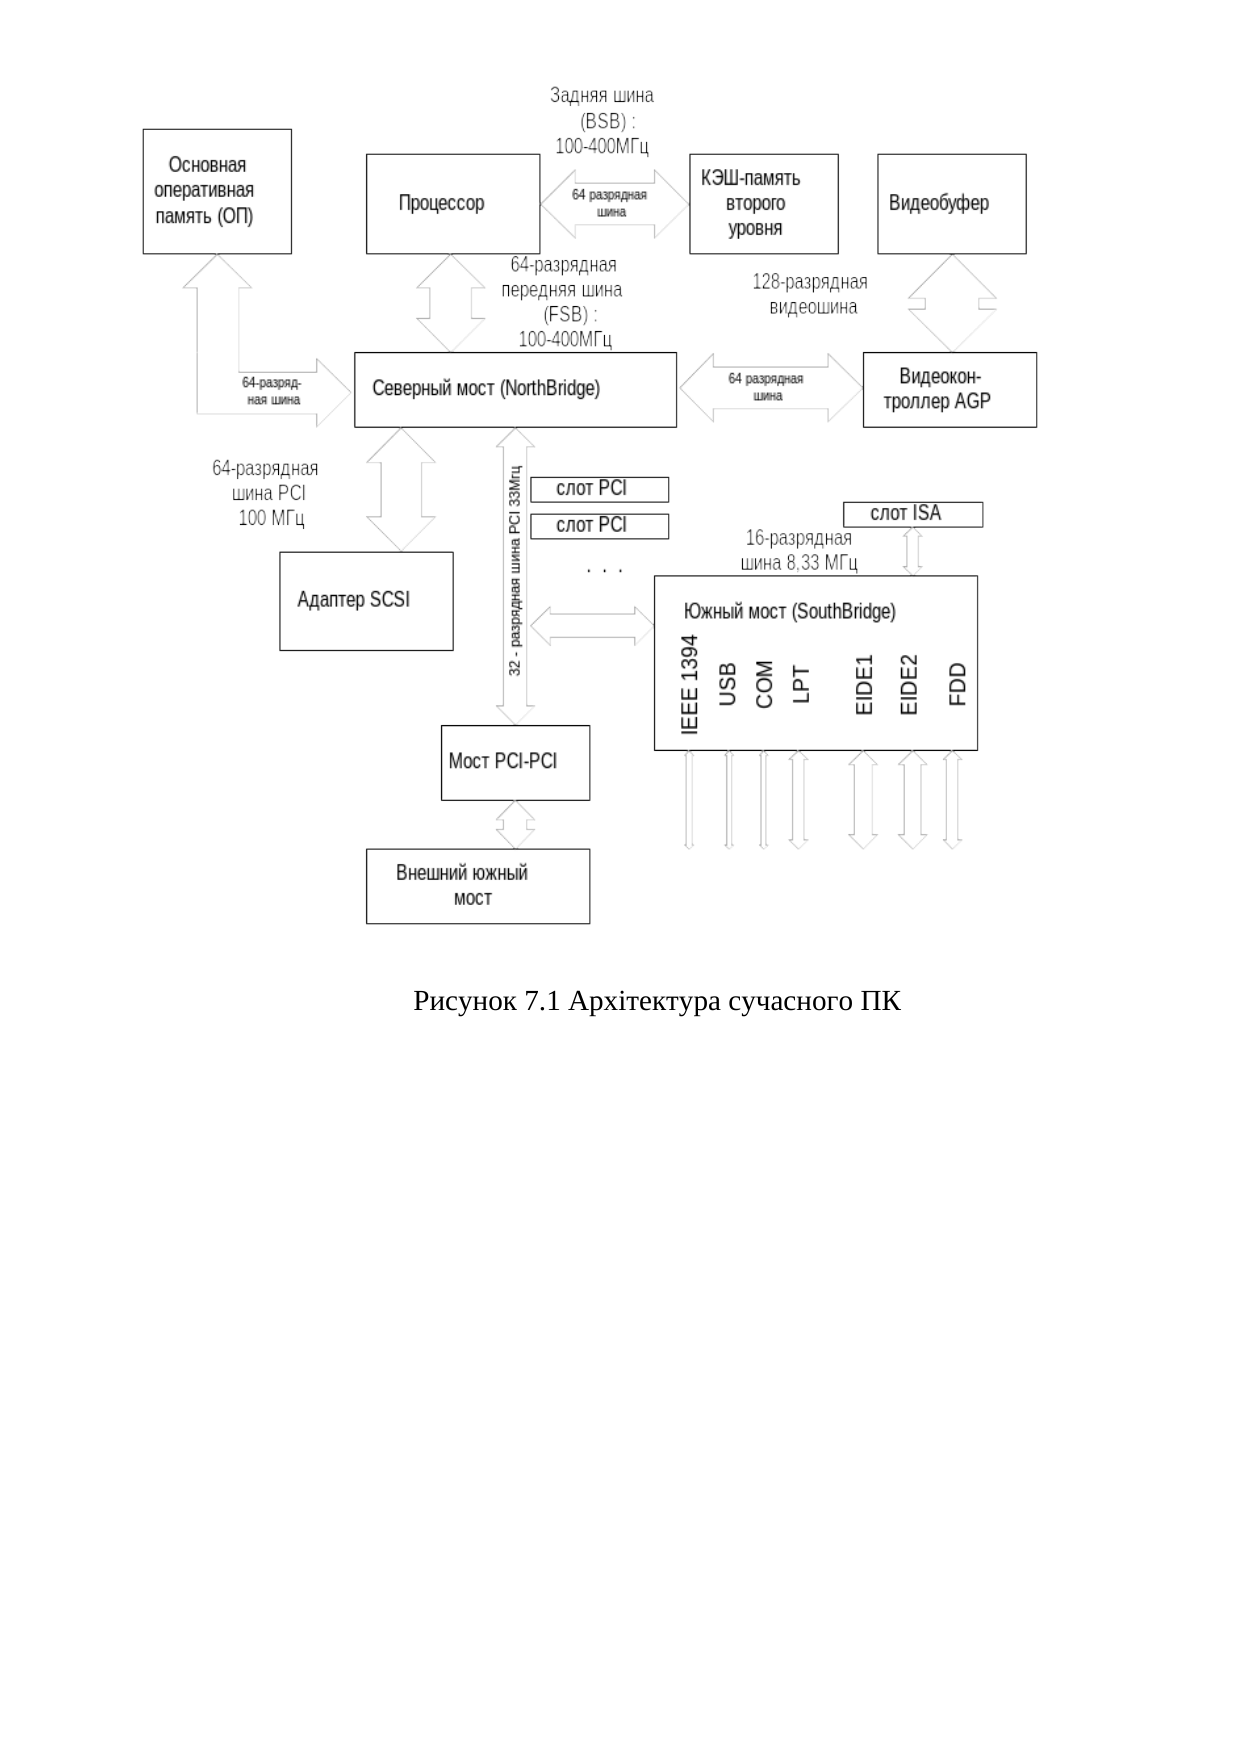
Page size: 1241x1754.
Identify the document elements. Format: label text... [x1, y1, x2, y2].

text Рисунок 7.1 Архітектура сучасного ПК [59, 983, 1181, 1017]
